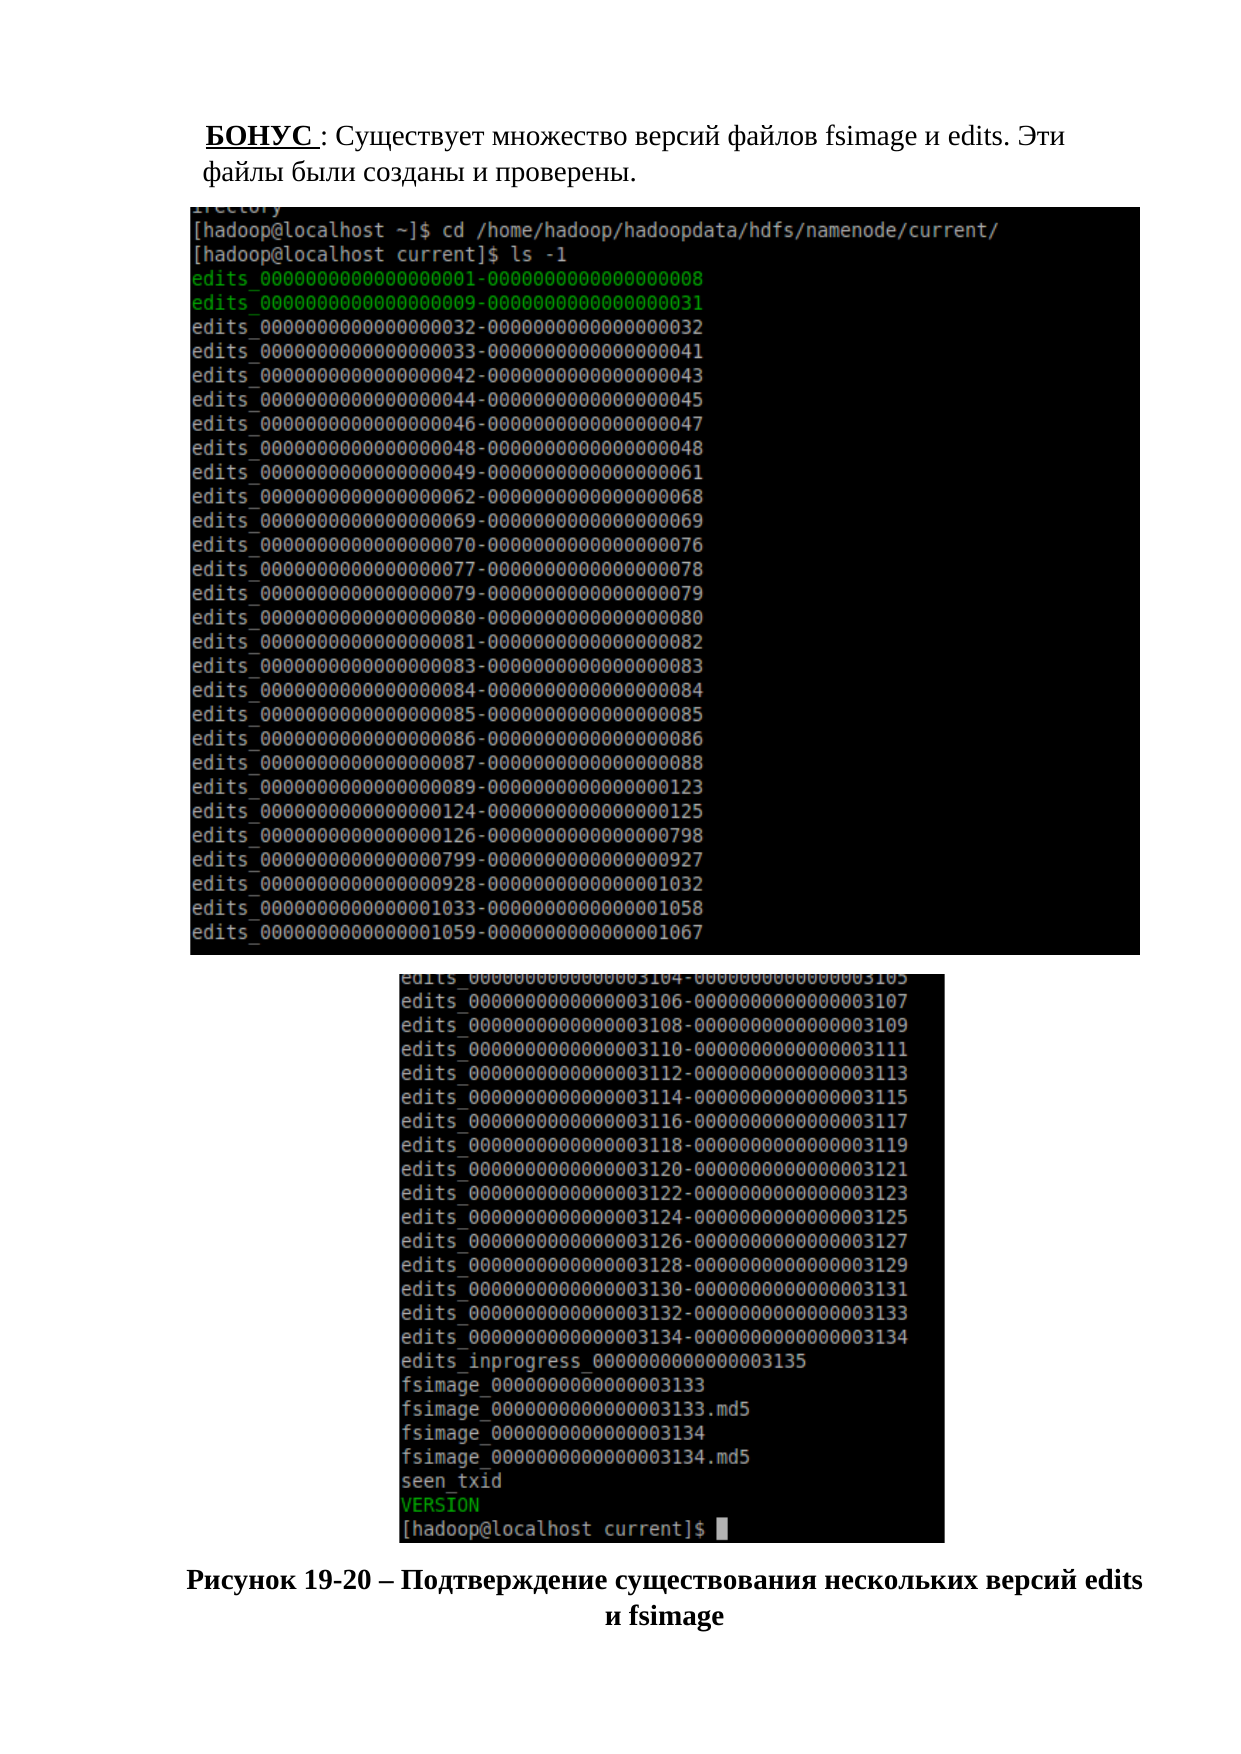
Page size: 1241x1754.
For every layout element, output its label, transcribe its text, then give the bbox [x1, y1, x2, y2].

picture [189, 207, 1140, 955]
text Рисунок 19-20 – Подтверждение существования нескольких версий edits и fsimage [177, 1562, 1152, 1632]
picture [384, 974, 945, 1543]
text БОНУС : Существует множество версий файлов fsimage и edits. Эти файлы были созданы и проверены. [202, 118, 1152, 188]
